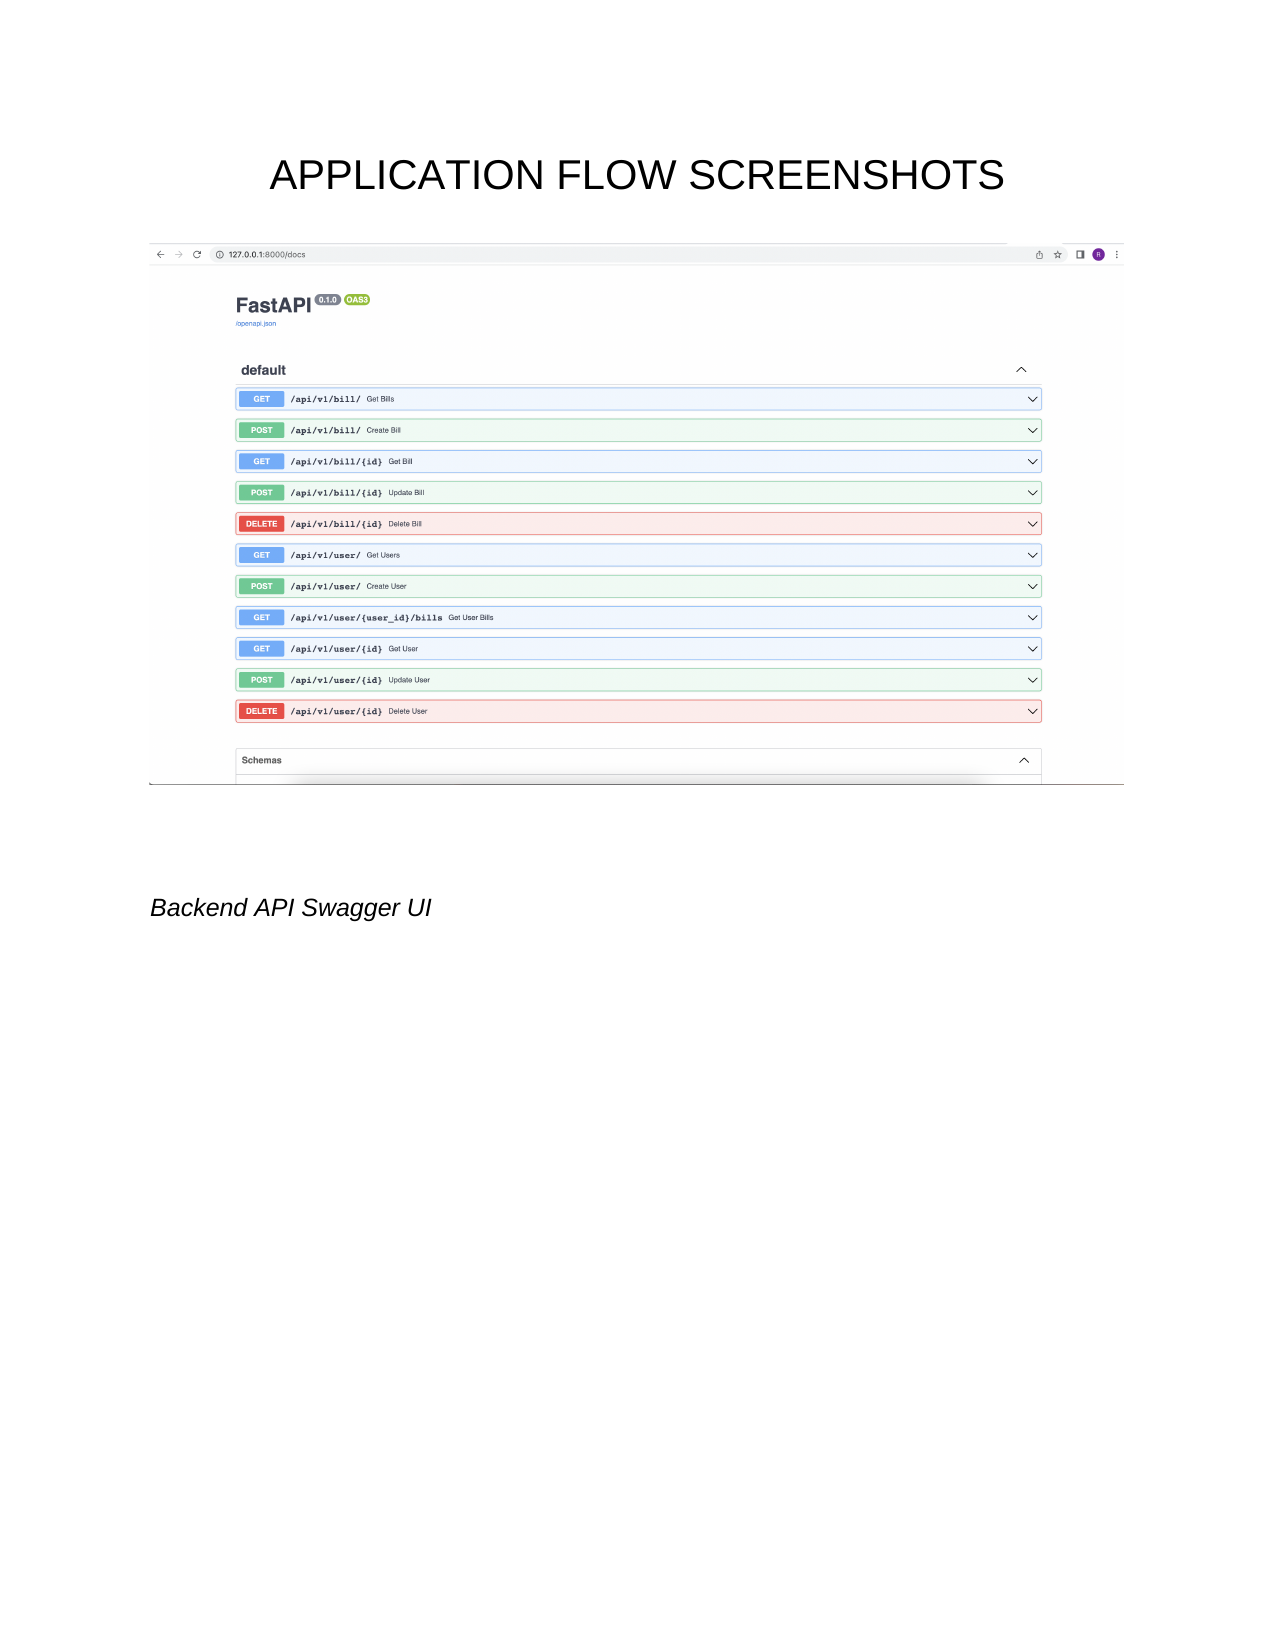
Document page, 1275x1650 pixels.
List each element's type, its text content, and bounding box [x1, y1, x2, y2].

picture [148, 243, 1124, 785]
text APPLICATION FLOW SCREENSHOTS [150, 150, 1125, 198]
text Backend API Swagger UI [150, 893, 1125, 921]
